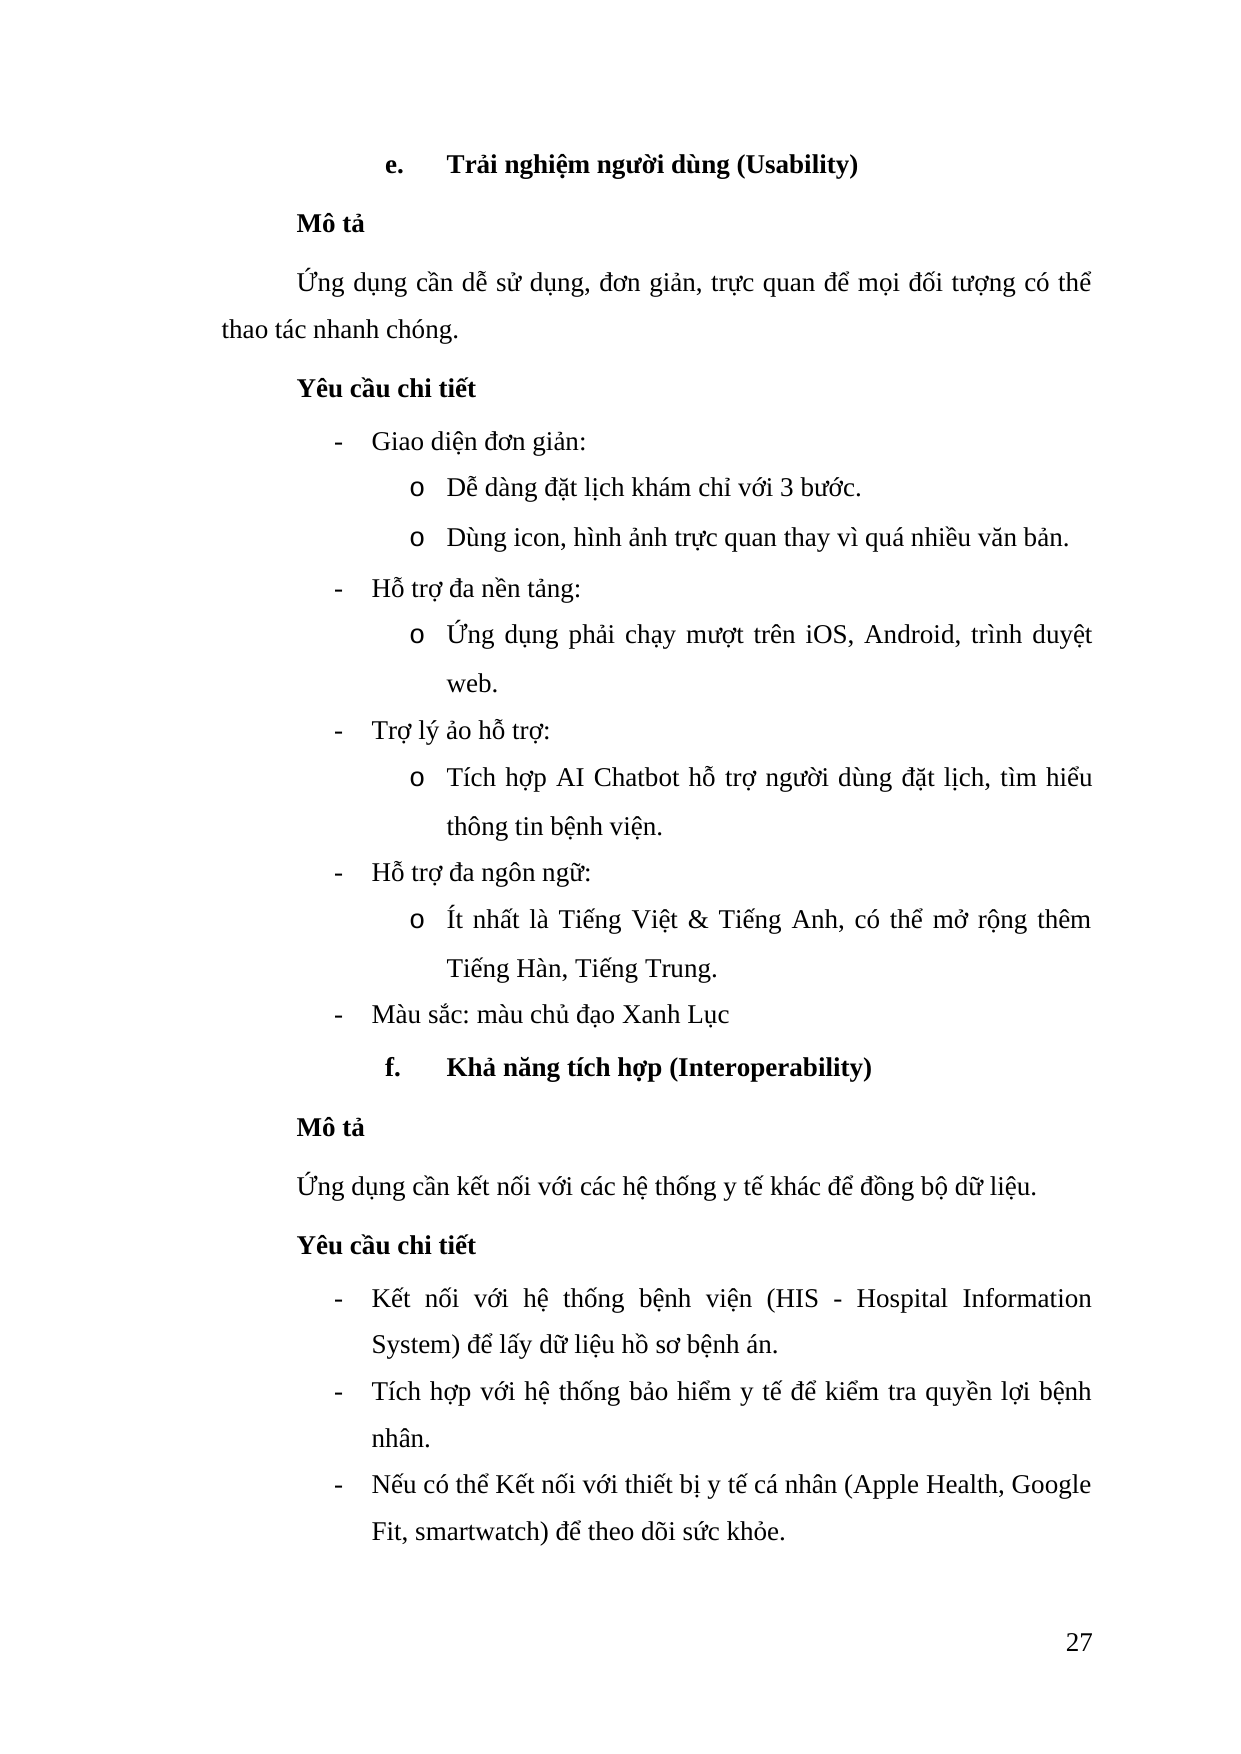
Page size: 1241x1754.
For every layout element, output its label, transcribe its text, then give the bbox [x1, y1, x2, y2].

text Ứng dụng cần dễ sử dụng, đơn giản, trực quan để mọi đối tượng có thể thao tác nhanh chóng. [221, 266, 1092, 344]
list Nếu có thể Kết nối với thiết bị y tế cá nhân (Apple Health, Google Fit, smartwatch) để theo dõi sức khỏe. [334, 1468, 1092, 1546]
text Ứng dụng cần kết nối với các hệ thống y tế khác để đồng bộ dữ liệu. [221, 1170, 1092, 1201]
list Ứng dụng phải chạy mượt trên iOS, Android, trình duyệt web. [409, 618, 1092, 698]
list Kết nối với hệ thống bệnh viện (HIS - Hospital Information System) để lấy dữ liệu hồ sơ bệnh án. [334, 1282, 1092, 1360]
list Màu sắc: màu chủ đạo Xanh Lục [334, 998, 1092, 1030]
list Trợ lý ảo hỗ trợ: [334, 714, 1092, 745]
text Mô tả [221, 1111, 1092, 1142]
subtitle Trải nghiệm người dùng (Usability) [310, 148, 1092, 179]
list Hỗ trợ đa ngôn ngữ: [334, 856, 1092, 887]
list Hỗ trợ đa nền tảng: [334, 572, 1092, 603]
list Tích hợp AI Chatbot hỗ trợ người dùng đặt lịch, tìm hiểu thông tin bệnh viện. [409, 761, 1092, 841]
text Yêu cầu chi tiết [221, 372, 1092, 403]
list Ít nhất là Tiếng Việt & Tiếng Anh, có thể mở rộng thêm Tiếng Hàn, Tiếng Trung. [409, 903, 1092, 983]
list Dễ dàng đặt lịch khám chỉ với 3 bước. [409, 471, 1092, 505]
text Mô tả [221, 207, 1092, 238]
text Yêu cầu chi tiết [221, 1229, 1092, 1260]
list Giao diện đơn giản: [334, 425, 1092, 456]
list Dùng icon, hình ảnh trực quan thay vì quá nhiều văn bản. [409, 522, 1092, 555]
list Tích hợp với hệ thống bảo hiểm y tế để kiểm tra quyền lợi bệnh nhân. [334, 1375, 1092, 1453]
subtitle Khả năng tích hợp (Interoperability) [310, 1051, 1092, 1083]
